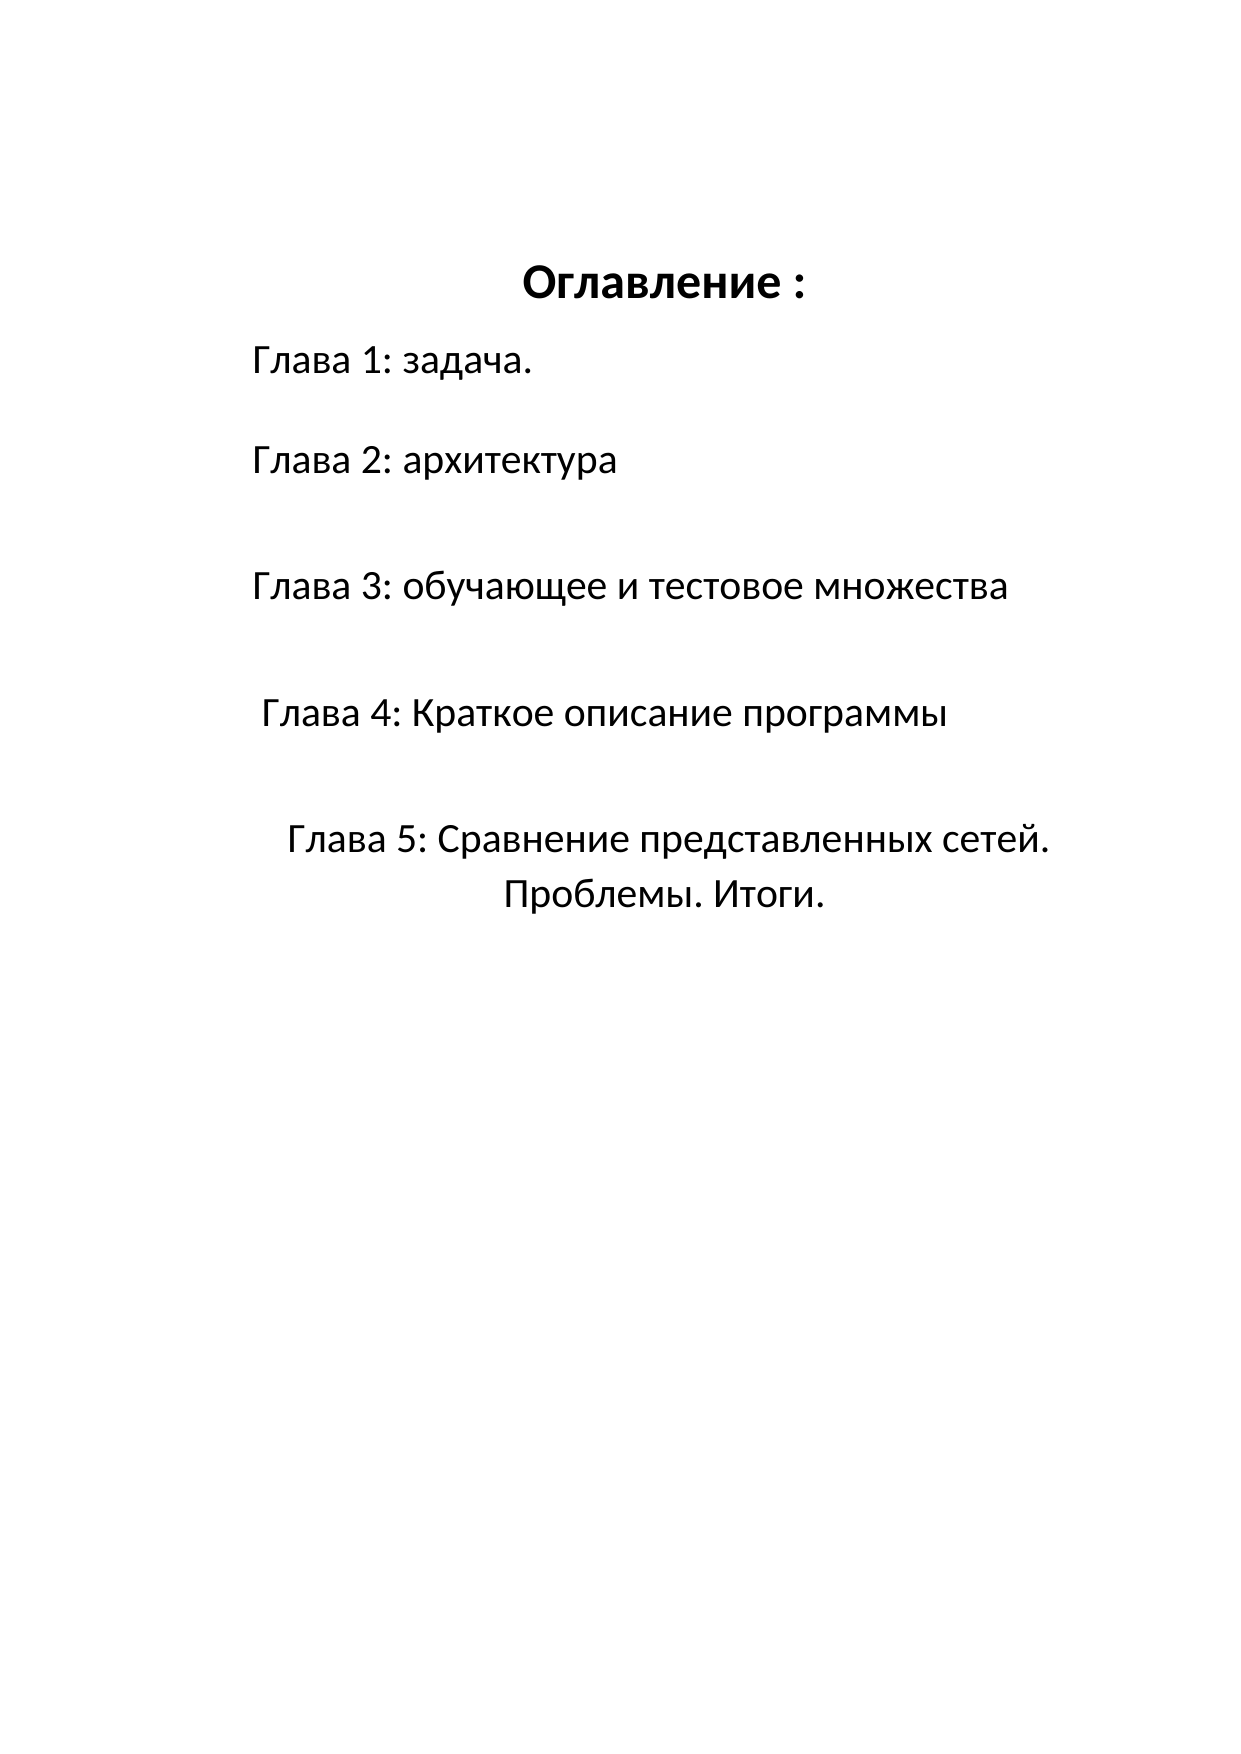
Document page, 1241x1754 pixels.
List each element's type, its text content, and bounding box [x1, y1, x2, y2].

text Глава 3: обучающее и тестовое множества [252, 504, 1152, 610]
text Глава 1: задачa. [252, 333, 1152, 414]
text Глава 2: архитектура [252, 433, 1152, 484]
text Глава 5: Сравнение представленных сетей. Проблемы. Итоги. [177, 757, 1152, 918]
text Оглавление : [177, 250, 1152, 311]
text Глава 4: Краткое описание программы [252, 631, 1152, 737]
